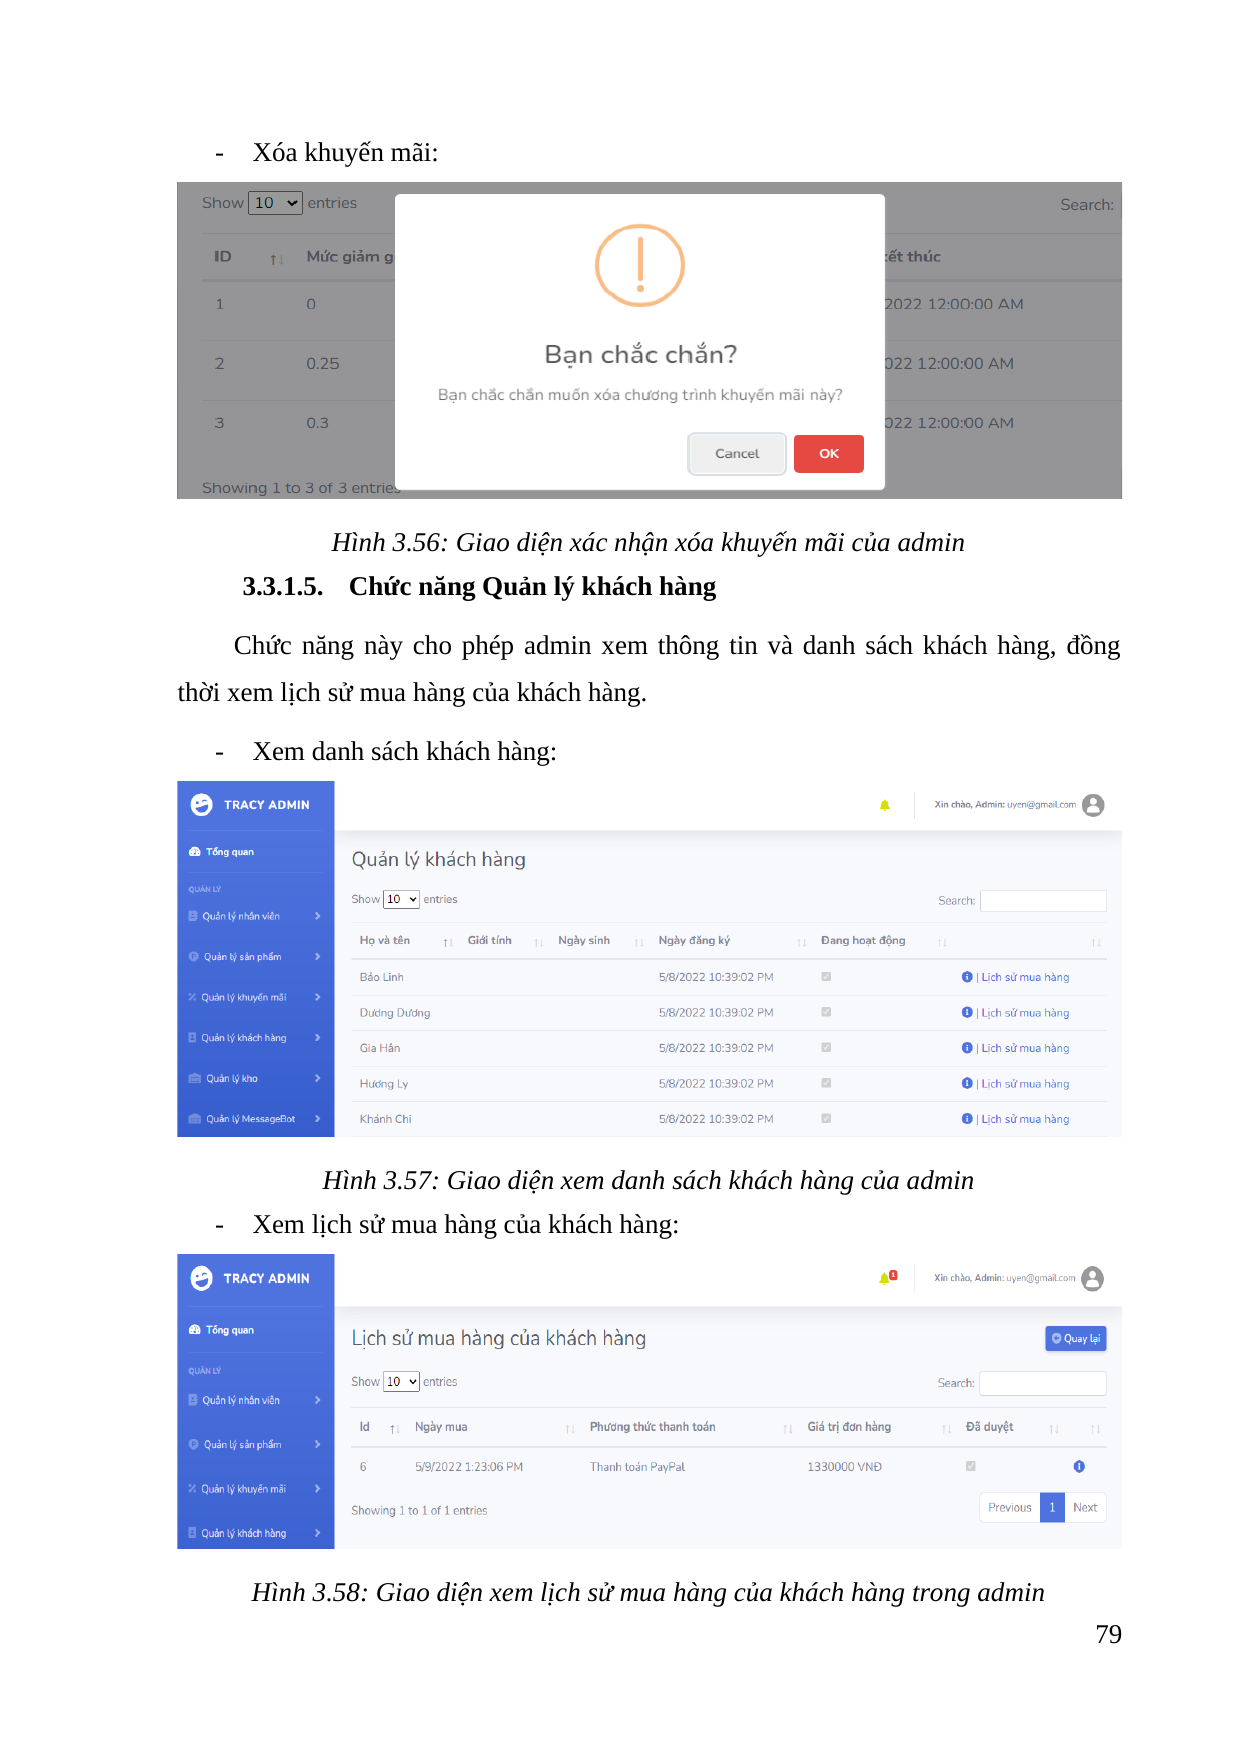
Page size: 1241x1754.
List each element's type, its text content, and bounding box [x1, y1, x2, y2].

picture [177, 1254, 1123, 1549]
picture [177, 182, 1123, 499]
list Xem lịch sử mua hàng của khách hàng: [215, 1208, 1122, 1239]
list Xóa khuyến mãi: [215, 136, 1122, 167]
picture [177, 781, 1123, 1137]
text Chức năng này cho phép admin xem thông tin và danh sách khách hàng, đồng thời xem lịch sử mua hàng của khách hàng. [177, 629, 1122, 707]
subtitle Chức năng Quản lý khách hàng [242, 570, 1122, 601]
list Xem danh sách khách hàng: [215, 735, 1122, 766]
